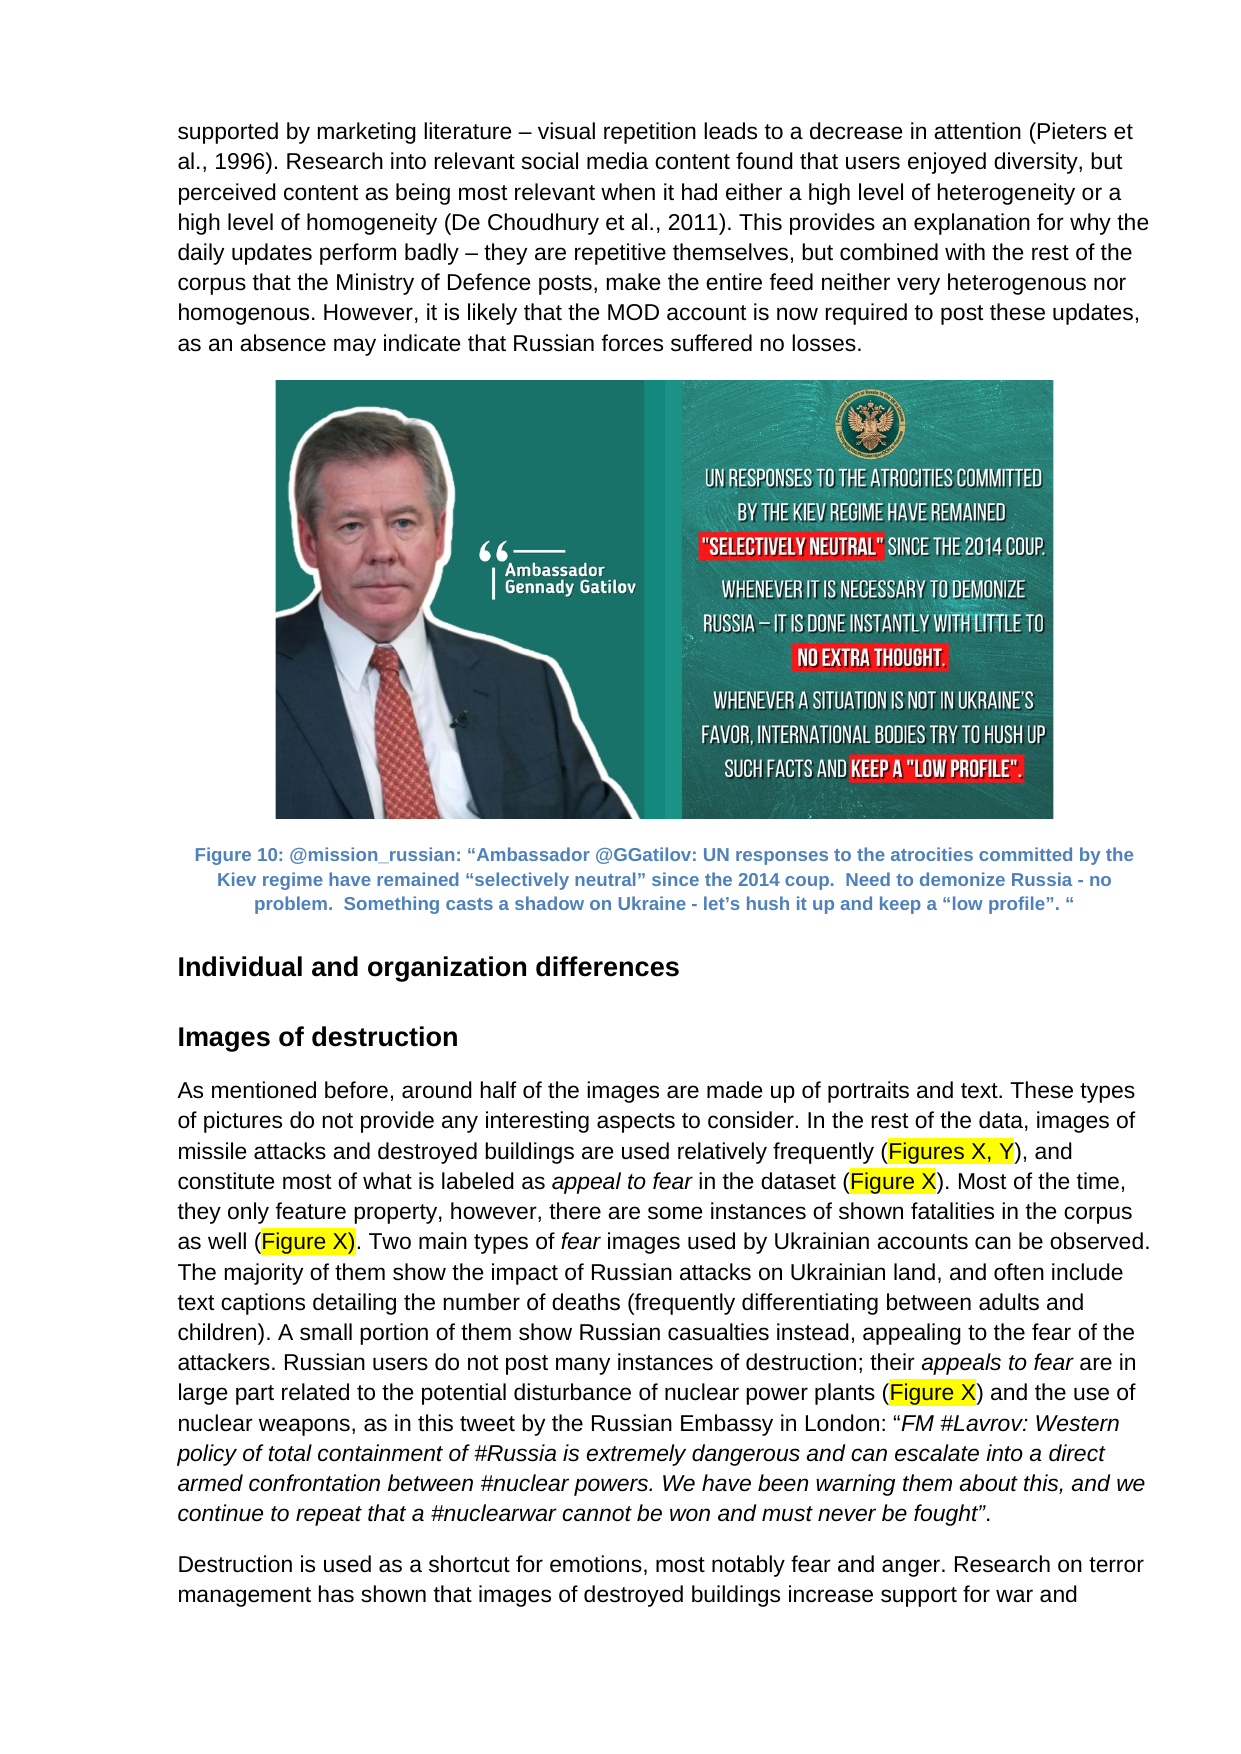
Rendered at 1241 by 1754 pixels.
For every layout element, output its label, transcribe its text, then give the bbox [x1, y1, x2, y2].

text As mentioned before, around half of the images are made up of portraits and text. These types of pictures do not provide any interesting aspects to consider. In the rest of the data, images of missile attacks and destroyed buildings are used relatively frequently (Figures X, Y), and constitute most of what is labeled as appeal to fear in the dataset (Figure X). Most of the time, they only feature property, however, there are some instances of shown fatalities in the corpus as well (Figure X). Two main types of fear images used by Ukrainian accounts can be observed. The majority of them show the impact of Russian attacks on Ukrainian land, and often include text captions detailing the number of deaths (frequently differentiating between adults and children). A small portion of them show Russian casualties instead, appealing to the fear of the attackers. Russian users do not post many instances of destruction; their appeals to fear are in large part related to the potential disturbance of nuclear power plants (Figure X) and the use of nuclear weapons, as in this tweet by the Russian Embassy in London: “FM #Lavrov: Western policy of total containment of #Russia is extremely dangerous and can escalate into a direct armed confrontation between #nuclear powers. We have been warning them about this, and we continue to repeat that a #nuclearwar cannot be won and must never be fought”. [177, 1077, 1152, 1527]
text Figure 10: @mission_russian: “Ambassador @GGatilov: UN responses to the atrocities committed by the Kiev regime have remained “selectively neutral” since the 2014 coup. Need to demonize Russia - no problem. Something casts a shadow on Ukraine - let’s hush it up and keep a “low profile”. “ [177, 843, 1152, 915]
subtitle Images of destruction [177, 1021, 1152, 1052]
subtitle Individual and organization differences [177, 951, 1152, 982]
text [177, 1551, 1152, 1608]
picture [275, 380, 1054, 819]
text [177, 118, 1152, 356]
